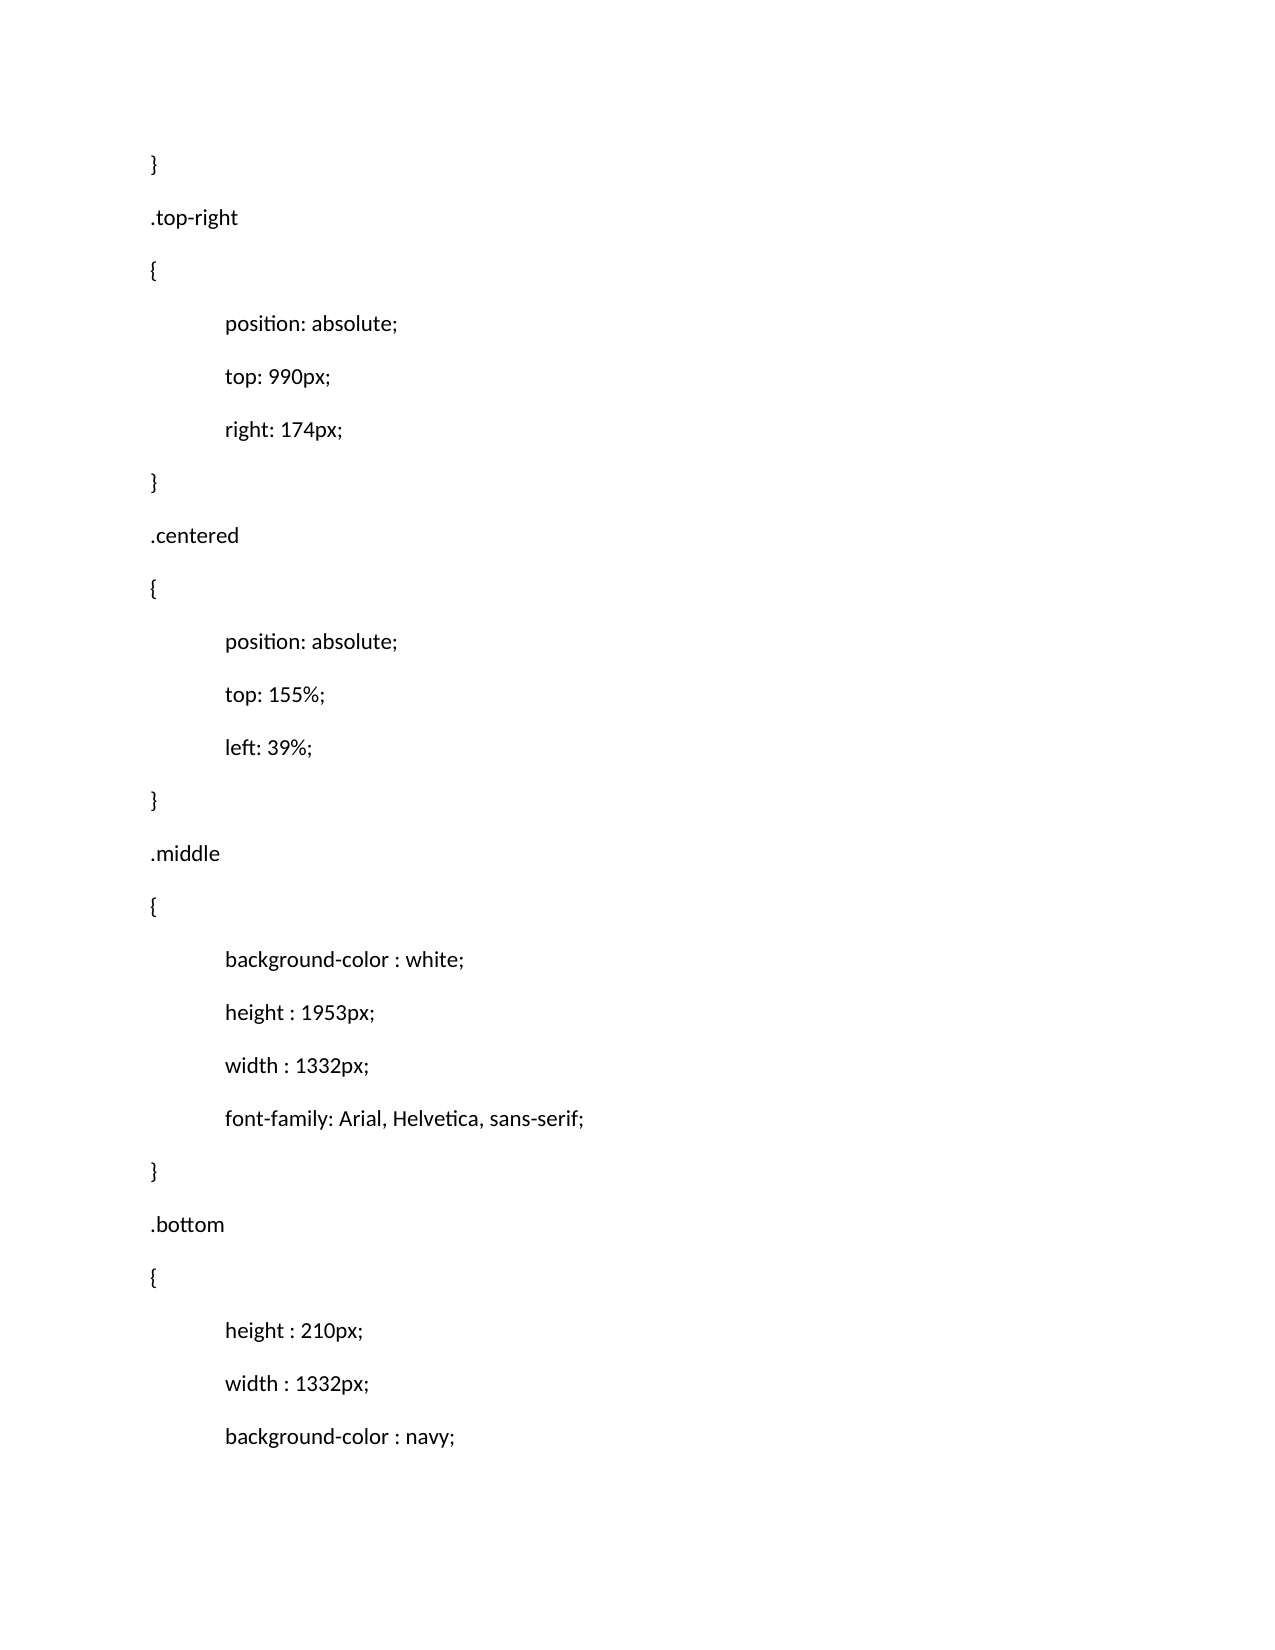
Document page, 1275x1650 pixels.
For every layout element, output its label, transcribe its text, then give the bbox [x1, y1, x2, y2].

text position: absolute; [150, 627, 1125, 655]
text top: 155%; [150, 680, 1125, 708]
text left: 39%; [150, 733, 1125, 761]
text width : 1332px; [150, 1051, 1125, 1079]
text { [150, 256, 1125, 284]
text right: 174px; [150, 415, 1125, 443]
text } [150, 150, 1125, 178]
text height : 210px; [150, 1316, 1125, 1344]
text } [150, 786, 1125, 814]
text background-color : navy; [150, 1422, 1125, 1451]
text } [150, 1157, 1125, 1185]
text } [150, 468, 1125, 496]
text position: absolute; [150, 309, 1125, 337]
text background-color : white; [150, 945, 1125, 973]
text { [150, 574, 1125, 602]
text { [150, 892, 1125, 920]
text font-family: Arial, Helvetica, sans-serif; [150, 1104, 1125, 1132]
text .bottom [150, 1210, 1125, 1238]
text .top-right [150, 203, 1125, 231]
text top: 990px; [150, 362, 1125, 390]
text width : 1332px; [150, 1369, 1125, 1397]
text { [150, 1263, 1125, 1291]
text .middle [150, 839, 1125, 867]
text .centered [150, 521, 1125, 549]
text height : 1953px; [150, 998, 1125, 1026]
